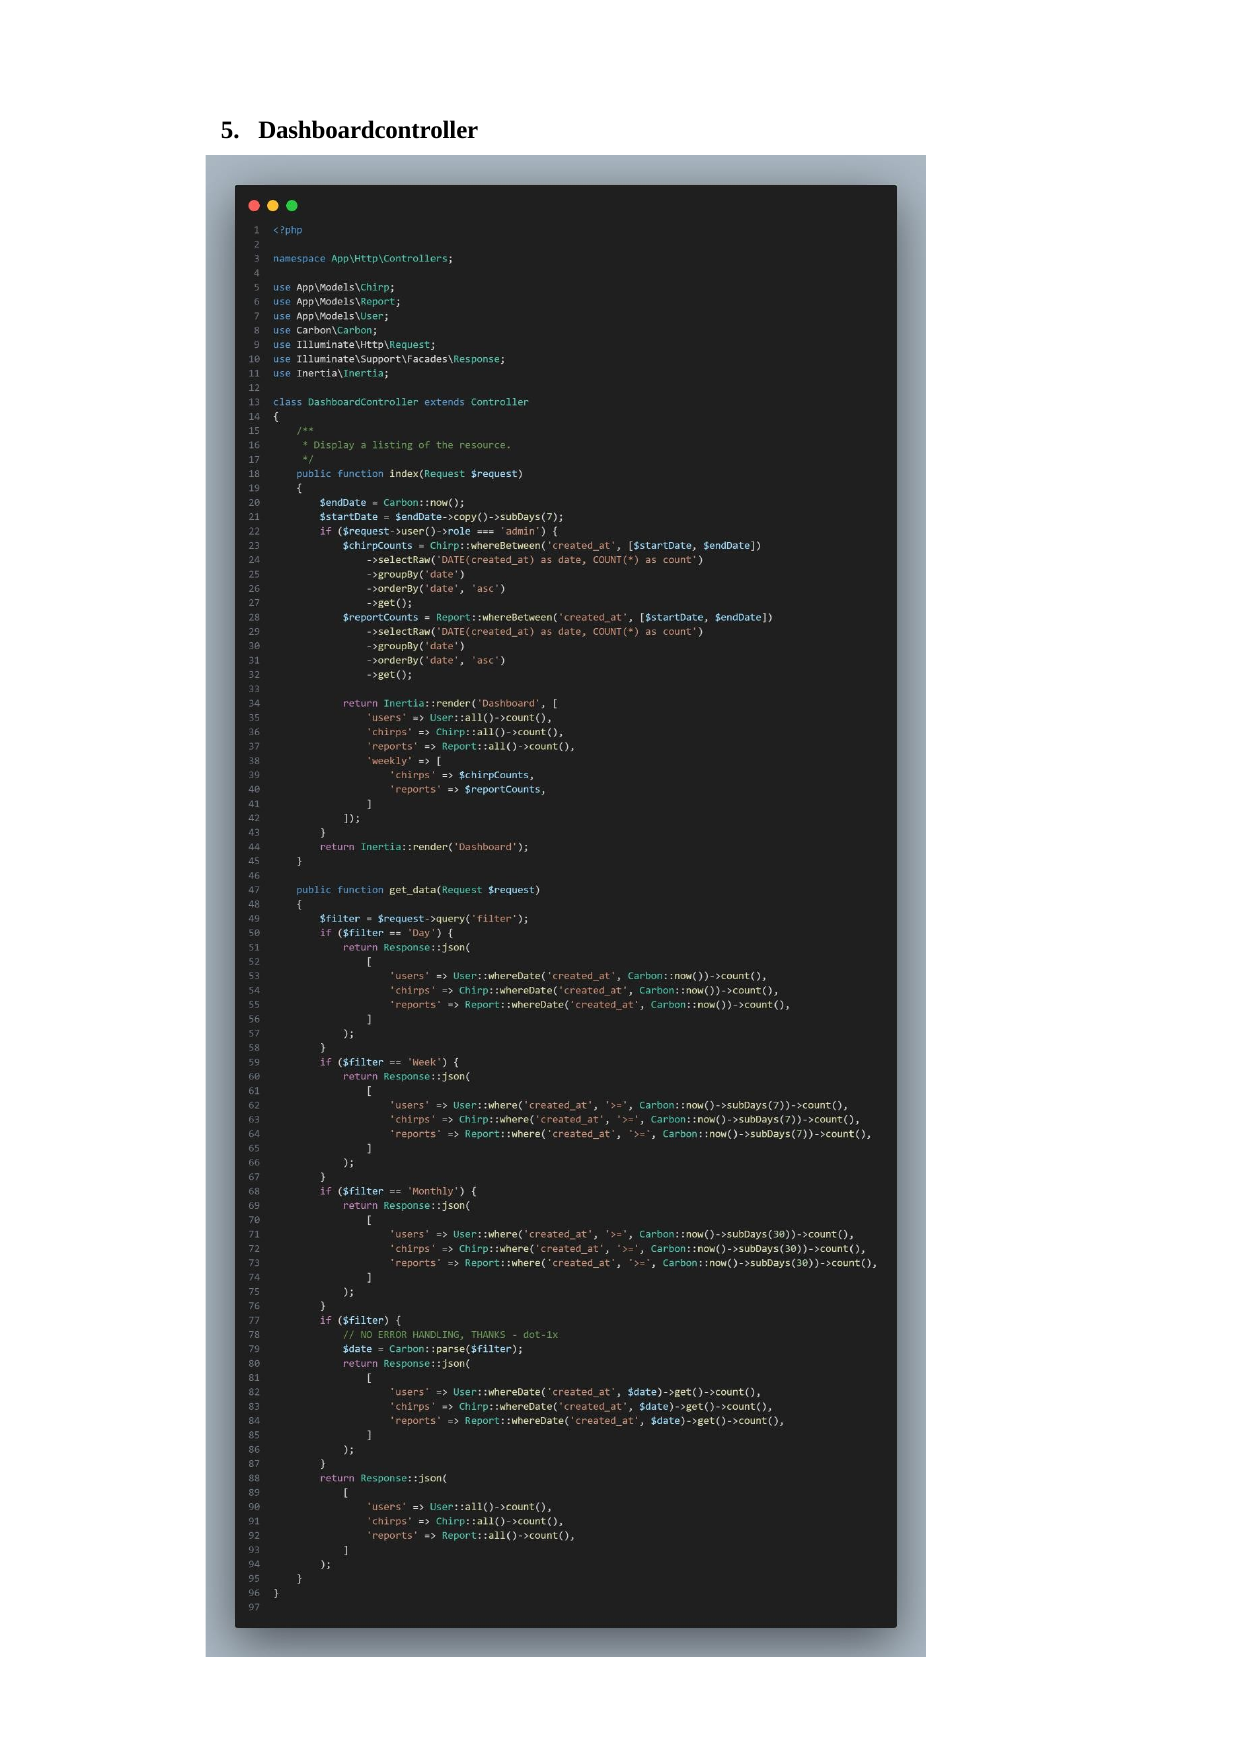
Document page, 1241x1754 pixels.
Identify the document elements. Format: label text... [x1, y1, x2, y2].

picture [205, 155, 926, 1657]
list Dashboardcontroller [221, 115, 1137, 144]
